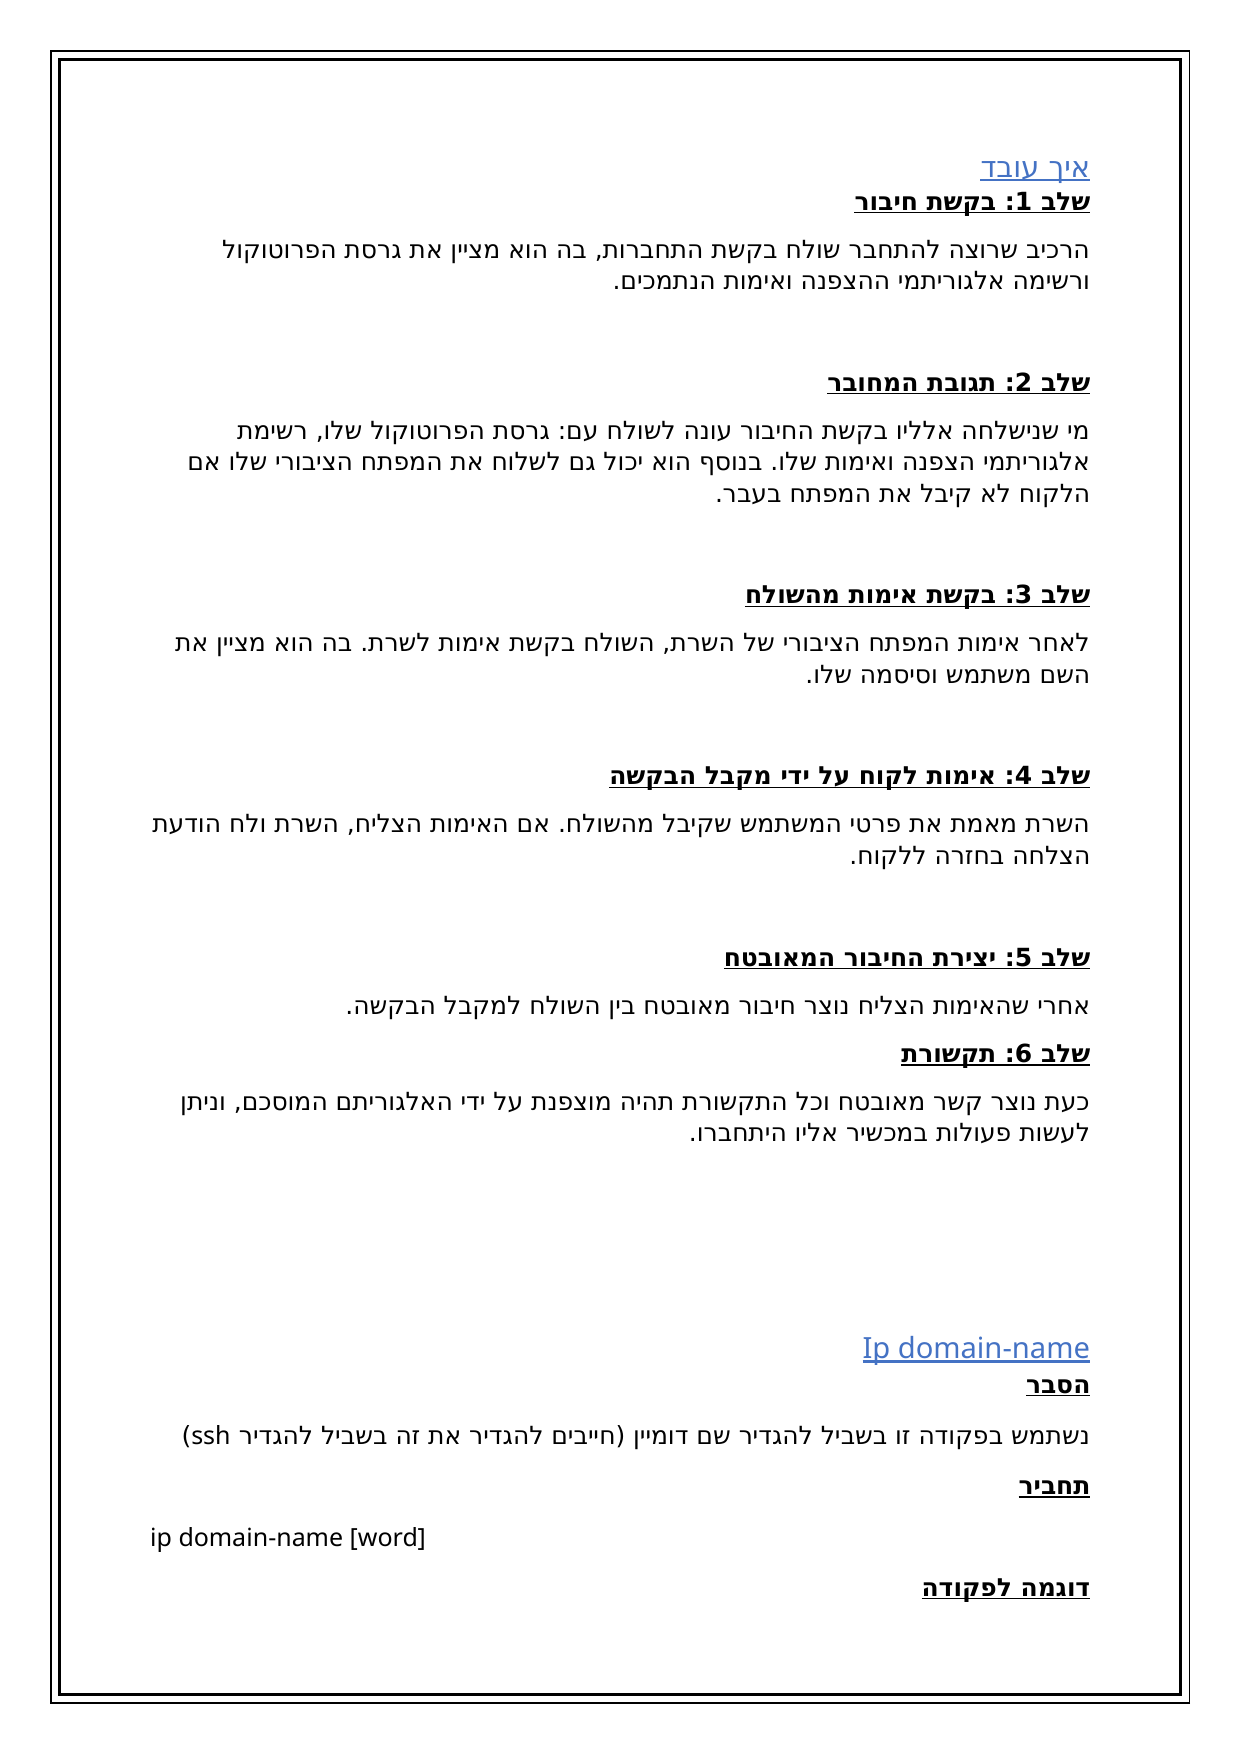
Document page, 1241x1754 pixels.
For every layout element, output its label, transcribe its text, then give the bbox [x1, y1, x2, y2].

text כעת נוצר קשר מאובטח וכל התקשורת תהיה מוצפנת על ידי האלגוריתם המוסכם, וניתן לעשות פעולות במכשיר אליו היתחברו. [150, 1087, 1090, 1148]
text שלב 4: אימות לקוח על ידי מקבל הבקשה [150, 762, 1090, 791]
text לאחר אימות המפתח הציבורי של השרת, השולח בקשת אימות לשרת. בה הוא מציין את השם משתמש וסיסמה שלו. [150, 628, 1090, 689]
text הסבר [150, 1370, 1090, 1399]
subtitle Ip domain-name [150, 1327, 1090, 1367]
text הרכיב שרוצה להתחבר שולח בקשת התחברות, בה הוא מציין את גרסת הפרוטוקול ורשימה אלגוריתמי ההצפנה ואימות הנתמכים. [150, 235, 1090, 295]
text השרת מאמת את פרטי המשתמש שקיבל מהשולח. אם האימות הצליח, השרת ולח הודעת הצלחה בחזרה ללקוח. [150, 810, 1090, 870]
text מי שנישלחה אלליו בקשת החיבור עונה לשולח עם: גרסת הפרוטוקול שלו, רשימת אלגוריתמי הצפנה ואימות שלו. בנוסף הוא יכול גם לשלוח את המפתח הציבורי שלו אם הלקוח לא קיבל את המפתח בעבר. [150, 416, 1090, 508]
text אחרי שהאימות הצליח נוצר חיבור מאובטח בין השולח למקבל הבקשה. [150, 991, 1090, 1020]
text תחביר [150, 1471, 1090, 1501]
text שלב 2: תגובת המחובר [150, 368, 1090, 397]
text שלב 5: יצירת החיבור המאובטח [150, 943, 1090, 972]
text שלב 3: בקשת אימות מהשולח [150, 580, 1090, 609]
text שלב 1: בקשת חיבור [150, 187, 1090, 216]
text דוגמה לפקודה [150, 1573, 1090, 1602]
text ip domain-name [word] [150, 1519, 1090, 1553]
subtitle איך עובד [150, 150, 1090, 184]
text נשתמש בפקודה זו בשביל להגדיר שם דומיין (חייבים להגדיר את זה בשביל להגדיר ssh) [150, 1418, 1090, 1452]
text שלב 6: תקשורת [150, 1039, 1090, 1068]
